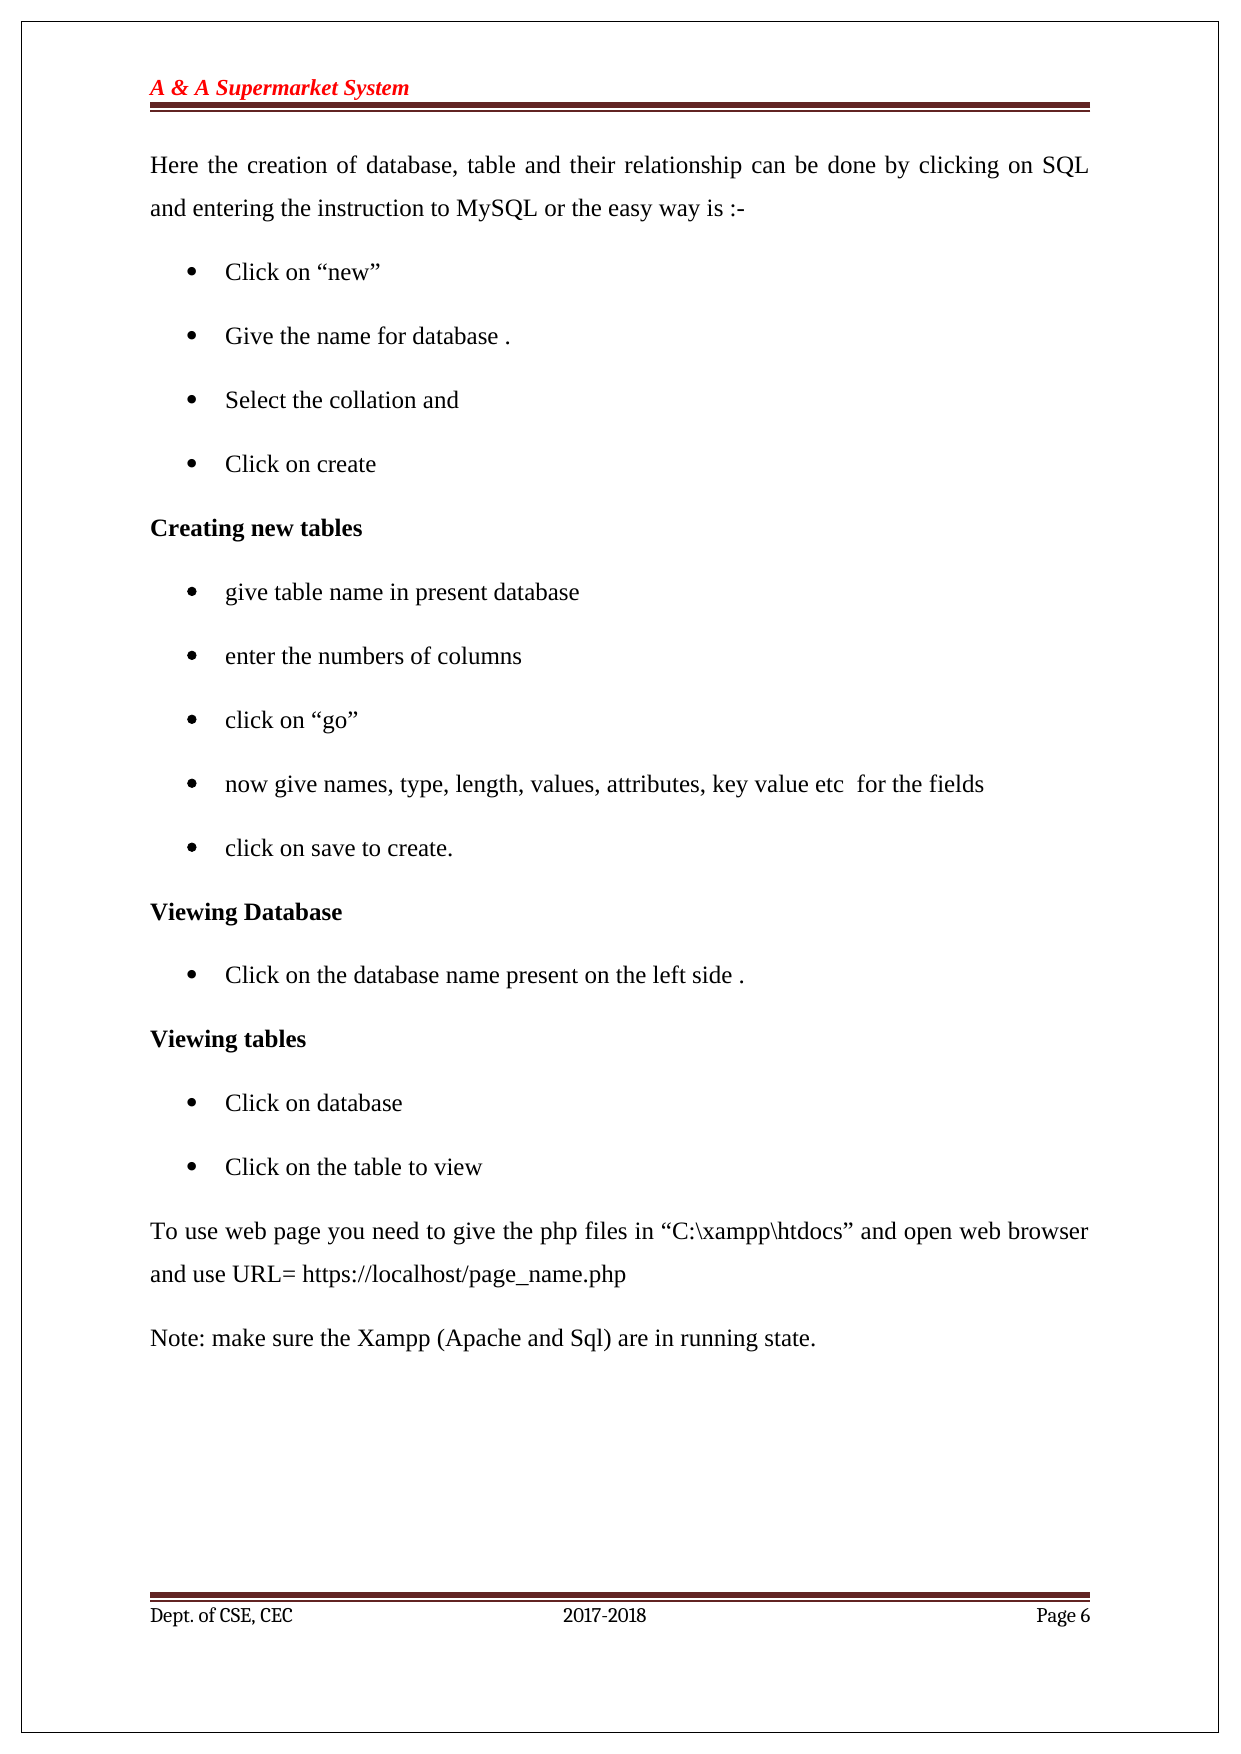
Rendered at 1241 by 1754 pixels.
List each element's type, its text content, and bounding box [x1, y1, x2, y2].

list Select the collation and [187, 385, 1090, 414]
list click on “go” [187, 705, 1090, 733]
text Here the creation of database, table and their relationship can be done by clicking on SQL and entering the instruction to MySQL or the easy way is :- [150, 150, 1090, 222]
list Give the name for database . [187, 321, 1090, 350]
list Click on the table to view [187, 1152, 1090, 1181]
list enter the numbers of columns [187, 641, 1090, 669]
text Viewing tables [150, 1024, 1090, 1053]
text To use web page you need to give the php files in “C:\xampp\htdocs” and open web browser and use URL= https://localhost/page_name.php [150, 1216, 1090, 1288]
list Click on database [187, 1088, 1090, 1117]
list Click on create [187, 449, 1090, 478]
list now give names, type, length, values, attributes, key value etc for the fields [187, 769, 1090, 797]
text Viewing Database [150, 897, 1090, 925]
list give table name in present database [187, 577, 1090, 606]
list Click on “new” [187, 257, 1090, 286]
text Creating new tables [150, 513, 1090, 542]
text Note: make sure the Xampp (Apache and Sql) are in running state. [150, 1323, 1090, 1352]
list click on save to create. [187, 833, 1090, 861]
list Click on the database name present on the left side . [187, 961, 1090, 989]
